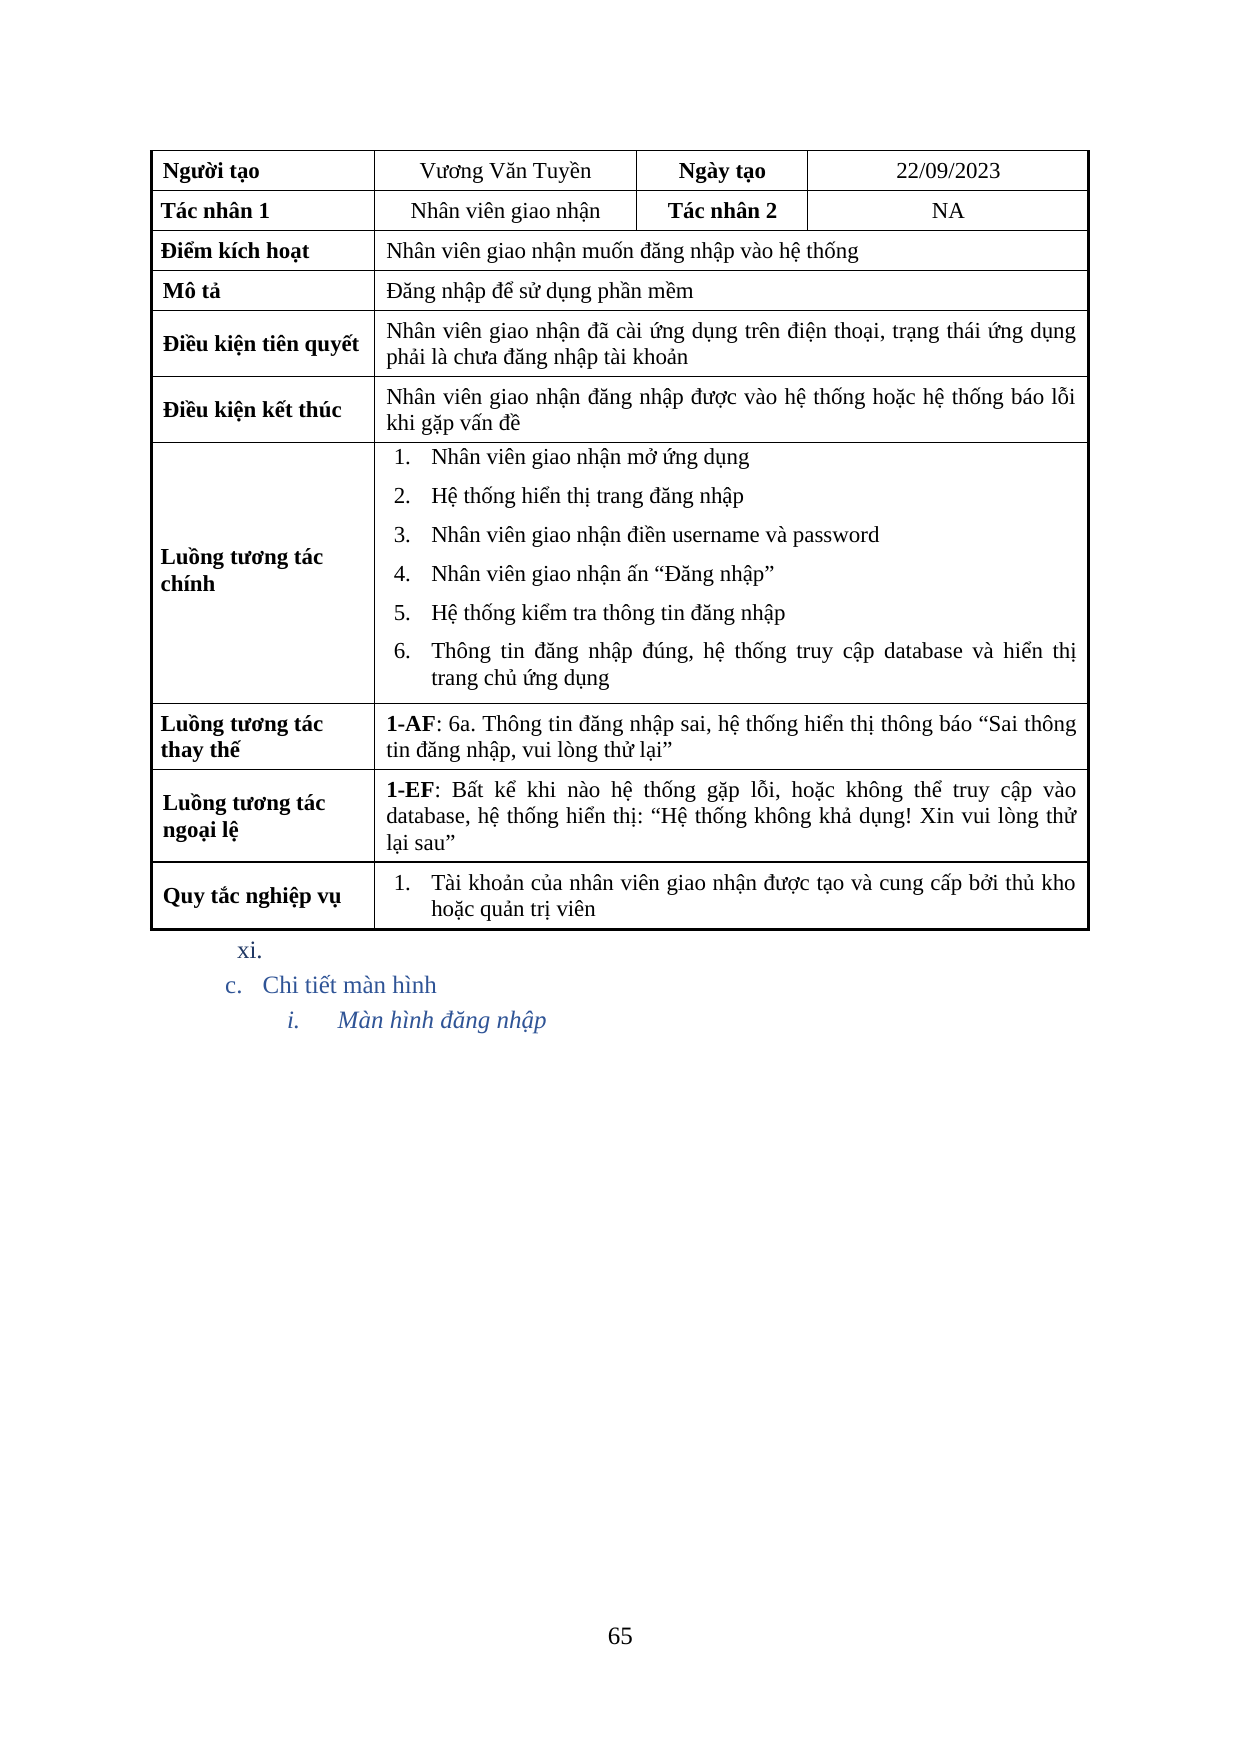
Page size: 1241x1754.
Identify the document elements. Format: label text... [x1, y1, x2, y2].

table_cell Vương Văn Tuyền [375, 151, 636, 190]
table_cell 1-EF: Bất kể khi nào hệ thống gặp lỗi, hoặc không thể truy cập vào database, hệ thống hiển thị: “Hệ thống không khả dụng! Xin vui lòng thử lại sau” [375, 770, 1087, 861]
table_cell Luồng tương tác thay thế [153, 704, 374, 769]
table_cell Nhân viên giao nhận đã cài ứng dụng trên điện thoại, trạng thái ứng dụng phải là chưa đăng nhập tài khoản [375, 311, 1087, 376]
table_cell Quy tắc nghiệp vụ [153, 863, 374, 928]
table_cell Điều kiện tiên quyết [153, 311, 374, 376]
table_cell Mô tả [153, 271, 374, 309]
table_cell Tác nhân 1 [153, 191, 374, 230]
table_cell Nhân viên giao nhận đăng nhập được vào hệ thống hoặc hệ thống báo lỗi khi gặp vấn đề [375, 377, 1087, 442]
table_cell Tài khoản của nhân viên giao nhận được tạo và cung cấp bởi thủ kho hoặc quản trị viên [375, 863, 1087, 928]
table_cell Nhân viên giao nhận [375, 191, 636, 230]
table_cell Luồng tương tác ngoại lệ [153, 770, 374, 861]
table_cell NA [808, 191, 1087, 230]
table_cell Ngày tạo [637, 151, 807, 190]
subtitle Chi tiết màn hình [225, 970, 1090, 999]
table_cell Điều kiện kết thúc [153, 377, 374, 442]
table_cell Điểm kích hoạt [153, 231, 374, 270]
subtitle Màn hình đăng nhập [300, 1005, 1090, 1034]
table_cell Đăng nhập để sử dụng phần mềm [375, 271, 1087, 309]
table_cell Luồng tương tác chính [153, 443, 374, 703]
table_cell Nhân viên giao nhận mở ứng dụng Hệ thống hiển thị trang đăng nhập Nhân viên giao nhận điền username và password Nhân viên giao nhận ấn “Đăng nhập” Hệ thống kiểm tra thông tin đăng nhập Thông tin đăng nhập đúng, hệ thống truy cập database và hiển thị trang chủ ứng dụng [375, 443, 1087, 703]
table_cell Người tạo [153, 151, 374, 190]
table_cell Nhân viên giao nhận muốn đăng nhập vào hệ thống [375, 231, 1087, 270]
table_cell Tác nhân 2 [637, 191, 807, 230]
table_cell 22/09/2023 [808, 151, 1087, 190]
table_cell 1-AF: 6a. Thông tin đăng nhập sai, hệ thống hiển thị thông báo “Sai thông tin đăng nhập, vui lòng thử lại” [375, 704, 1087, 769]
